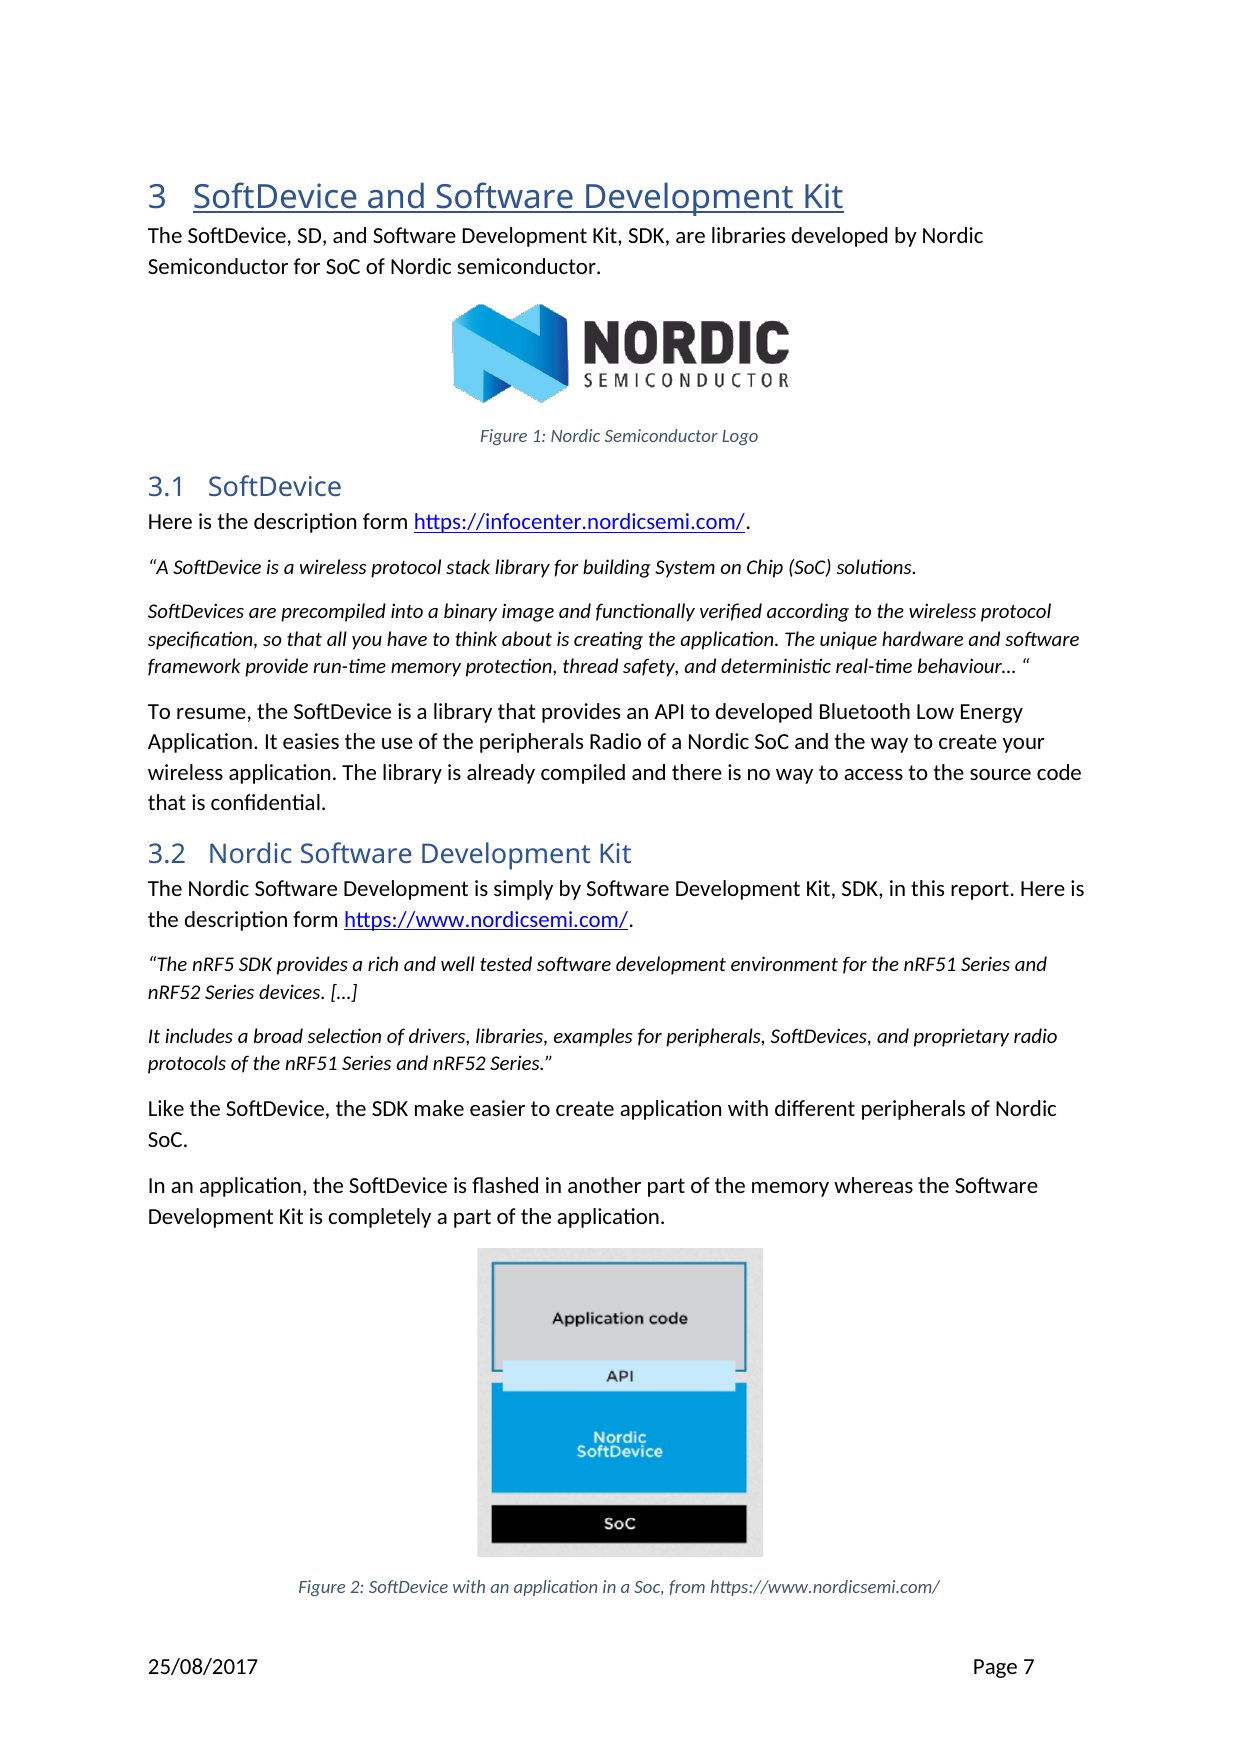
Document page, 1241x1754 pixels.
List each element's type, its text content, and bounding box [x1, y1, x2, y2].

subtitle SoftDevice [148, 468, 1093, 504]
text The Nordic Software Development is simply by Software Development Kit, SDK, in this report. Here is the description form https://www.nordicsemi.com/. [148, 874, 1093, 933]
picture [477, 1248, 764, 1557]
text Figure : Nordic Semiconductor Logo [148, 424, 1093, 447]
subtitle Nordic Software Development Kit [148, 835, 1093, 872]
text Like the SoftDevice, the SDK make easier to create application with different peripherals of Nordic SoC. [148, 1094, 1093, 1153]
text “A SoftDevice is a wireless protocol stack library for building System on Chip (SoC) solutions. [148, 554, 1093, 580]
picture [451, 298, 790, 406]
text SoftDevices are precompiled into a binary image and functionally verified according to the wireless protocol specification, so that all you have to think about is creating the application. The unique hardware and software framework provide run-time memory protection, thread safety, and deterministic real-time behaviour… “ [148, 598, 1093, 679]
text It includes a broad selection of drivers, libraries, examples for peripherals, SoftDevices, and proprietary radio protocols of the nRF51 Series and nRF52 Series.” [148, 1023, 1093, 1076]
subtitle SoftDevice and Software Development Kit [148, 173, 1093, 218]
text In an application, the SoftDevice is flashed in another part of the memory whereas the Software Development Kit is completely a part of the application. [148, 1172, 1093, 1230]
text The SoftDevice, SD, and Software Development Kit, SDK, are libraries developed by Nordic Semiconductor for SoC of Nordic semiconductor. [148, 222, 1093, 280]
text To resume, the SoftDevice is a library that provides an API to developed Bluetooth Low Energy Application. It easies the use of the peripherals Radio of a Nordic SoC and the way to create your wireless application. The library is already compiled and there is no way to access to the source code that is confidential. [148, 697, 1093, 816]
text Figure : SoftDevice with an application in a Soc, from https://www.nordicsemi.com/ [148, 1575, 1093, 1598]
text “The nRF5 SDK provides a rich and well tested software development environment for the nRF51 Series and nRF52 Series devices. […] [148, 952, 1093, 1004]
text Here is the description form https://infocenter.nordicsemi.com/. [148, 507, 1093, 536]
